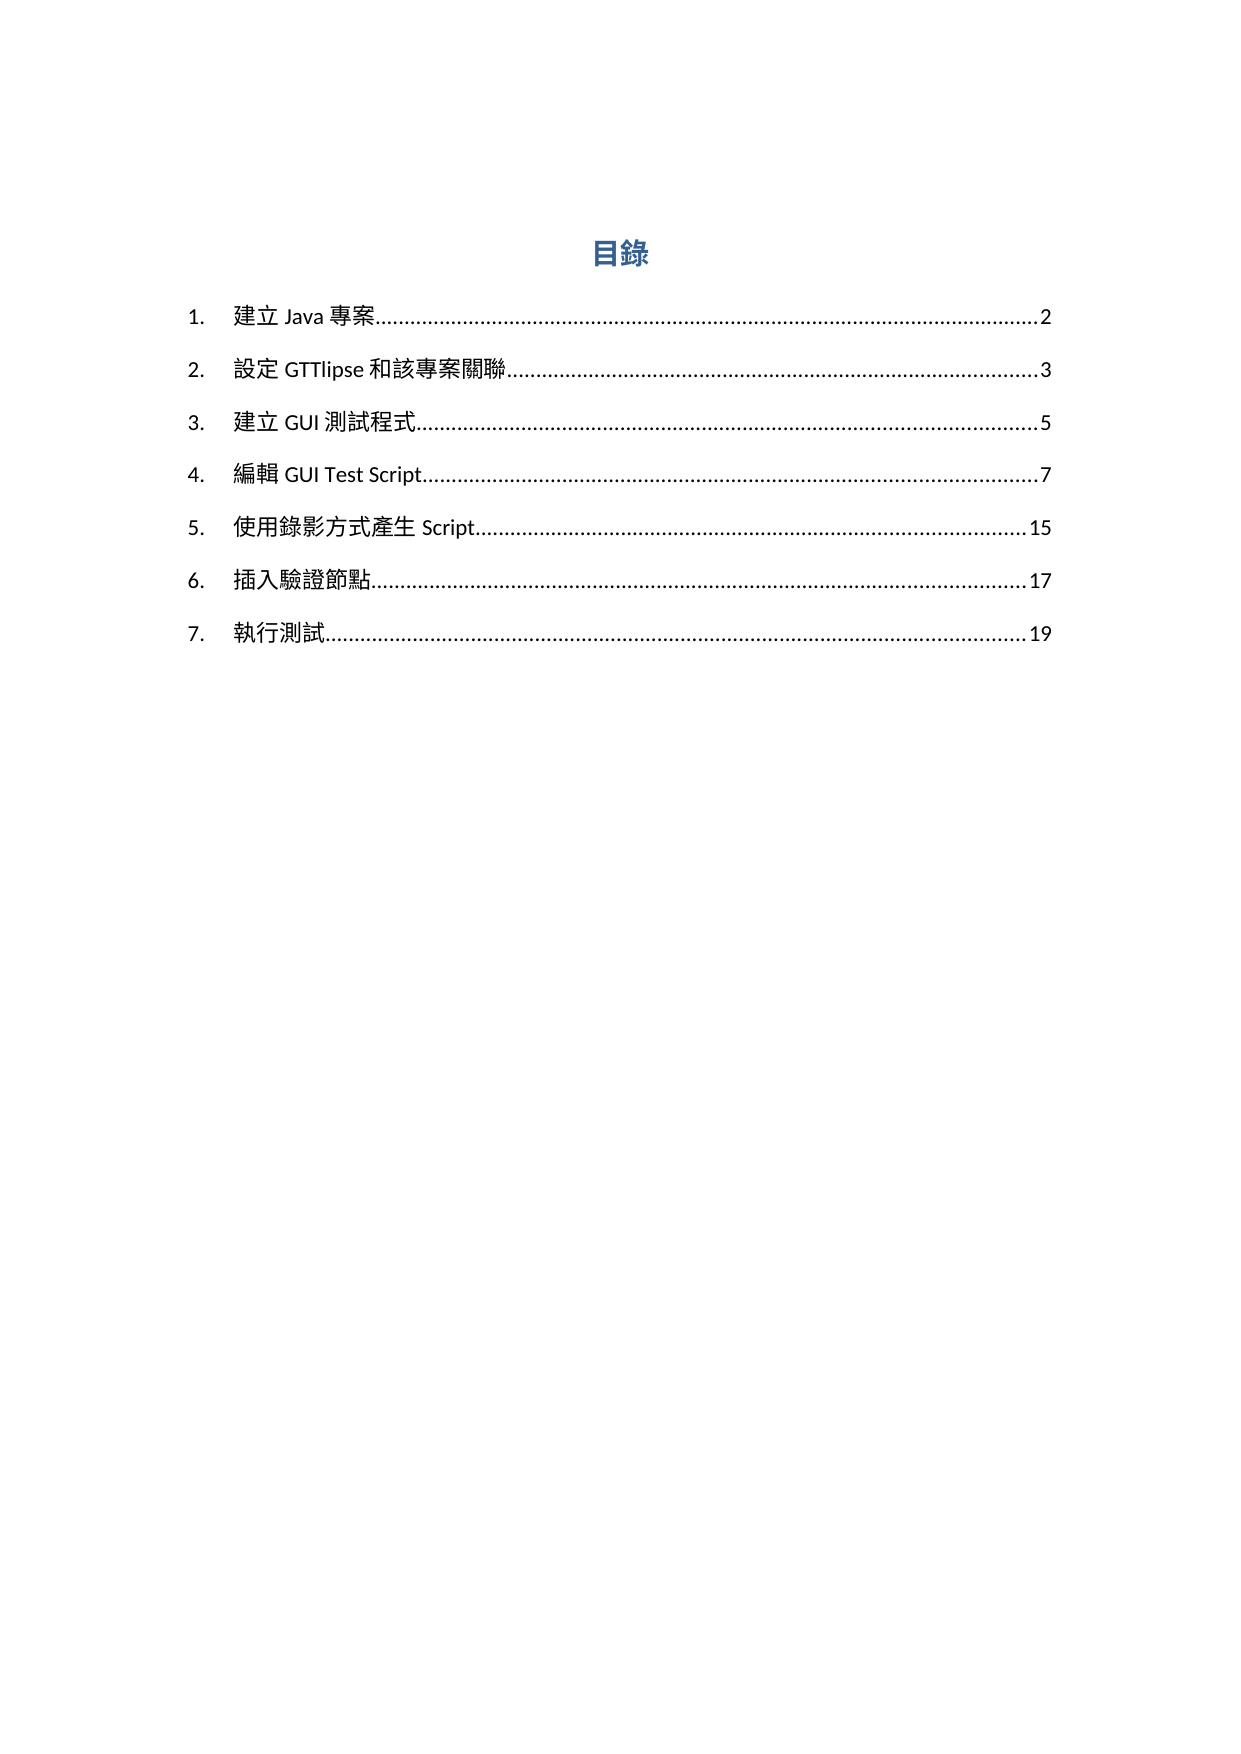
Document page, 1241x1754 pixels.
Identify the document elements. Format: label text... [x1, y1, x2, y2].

text 4. 編輯 GUI Test Script 7 [187, 454, 1053, 492]
text 7. 執行測試 19 [187, 613, 1053, 650]
text 5. 使用錄影方式產生 Script 15 [187, 507, 1053, 544]
text 2. 設定 GTTlipse 和該專案關聯 3 [187, 348, 1053, 386]
text 6. 插入驗證節點 17 [187, 560, 1053, 597]
text 1. 建立 Java 專案 2 [187, 296, 1053, 333]
text 3. 建立 GUI 測試程式 5 [187, 401, 1053, 439]
subtitle 目錄 [187, 214, 1053, 289]
